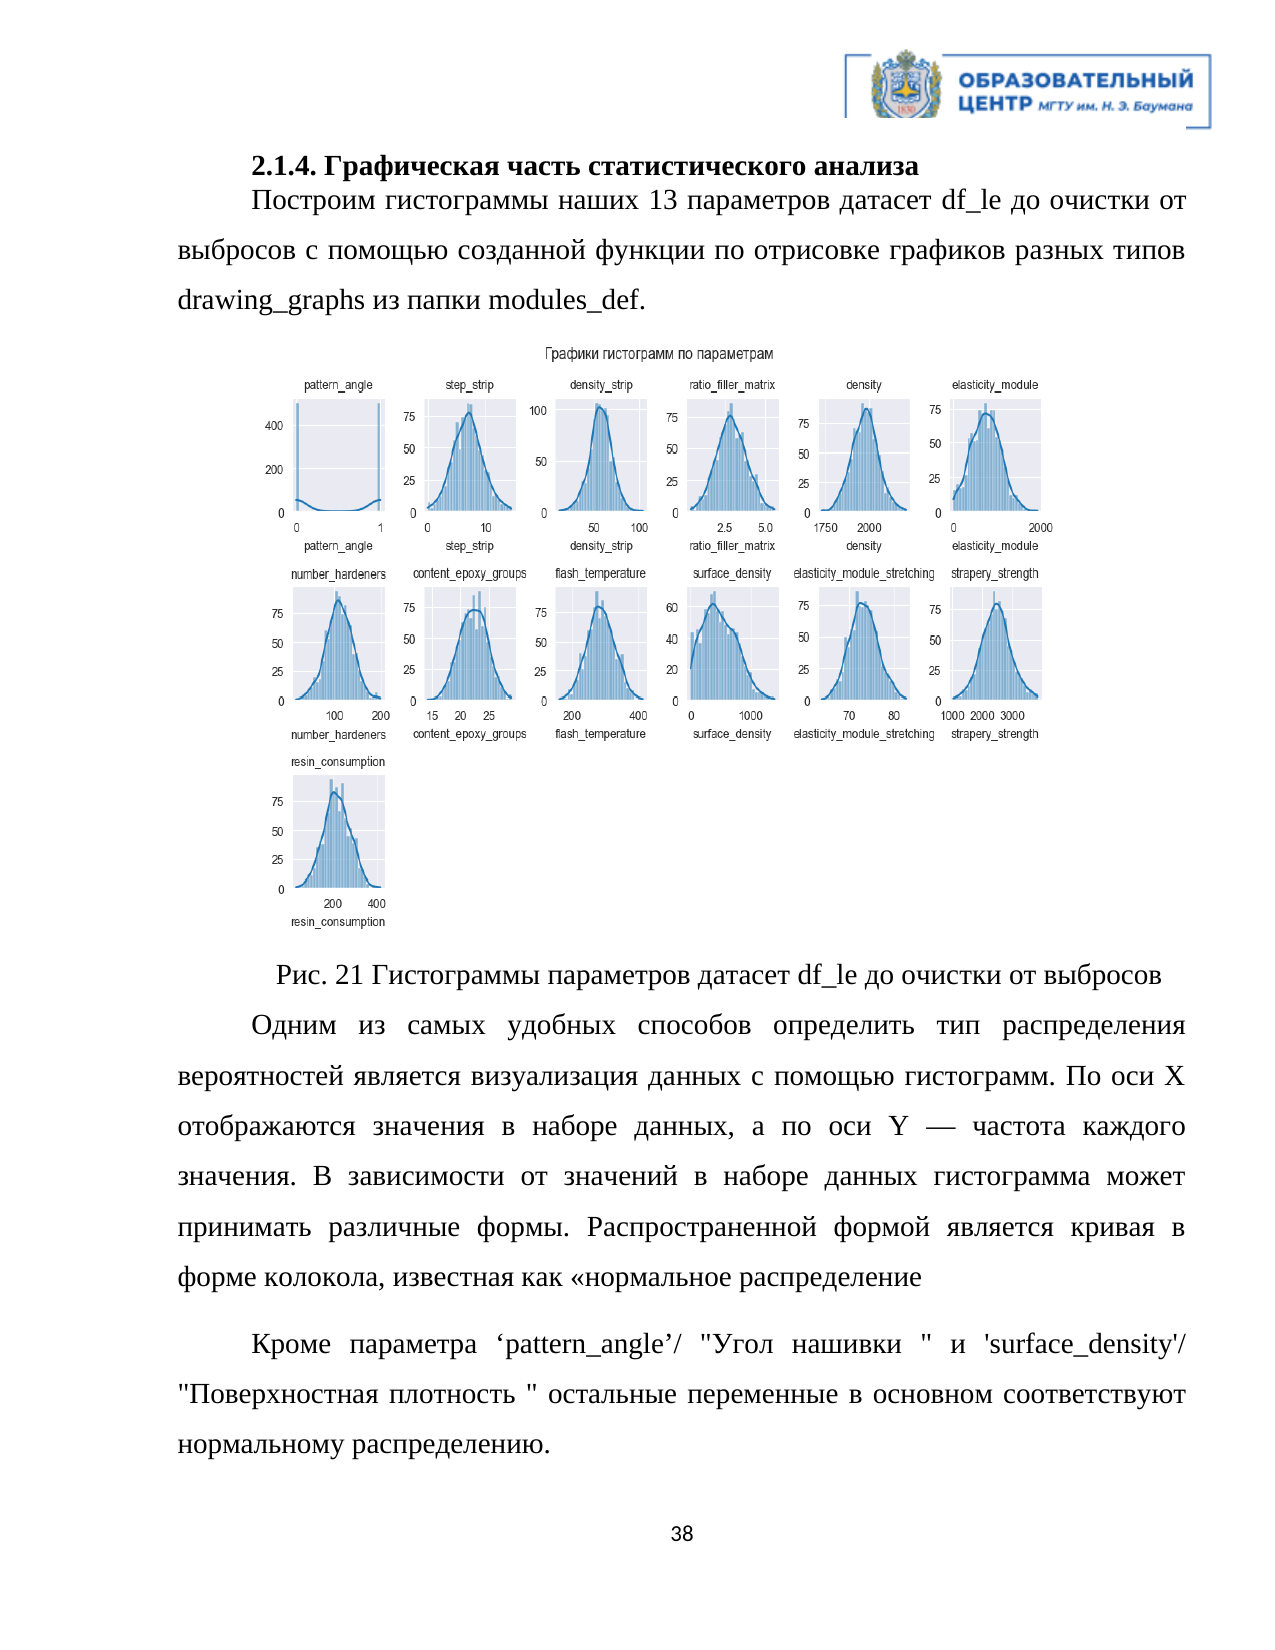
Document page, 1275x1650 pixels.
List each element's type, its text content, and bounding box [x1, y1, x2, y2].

picture [251, 332, 1060, 941]
text Кроме параметра ‘pattern_angle’/ "Угол нашивки " и 'surface_density'/ "Поверхностная плотность " остальные переменные в основном соответствуют нормальному распределению. [177, 1326, 1186, 1460]
picture [814, 26, 1262, 149]
text Рис. 21 Гистограммы параметров датасет df_le до очистки от выбросов [177, 957, 1186, 991]
subtitle 2.1.4. Графическая часть статистического анализа [177, 118, 1186, 182]
text Одним из самых удобных способов определить тип распределения вероятностей является визуализация данных с помощью гистограмм. По оси X отображаются значения в наборе данных, а по оси Y — частота каждого значения. В зависимости от значений в наборе данных гистограмма может принимать различные формы. Распространенной формой является кривая в форме колокола, известная как «нормальное распределение [177, 1007, 1186, 1293]
text Построим гистограммы наших 13 параметров датасет df_le до очистки от выбросов с помощью созданной функции по отрисовке графиков разных типов drawing_graphs из папки modules_def. [177, 182, 1186, 316]
